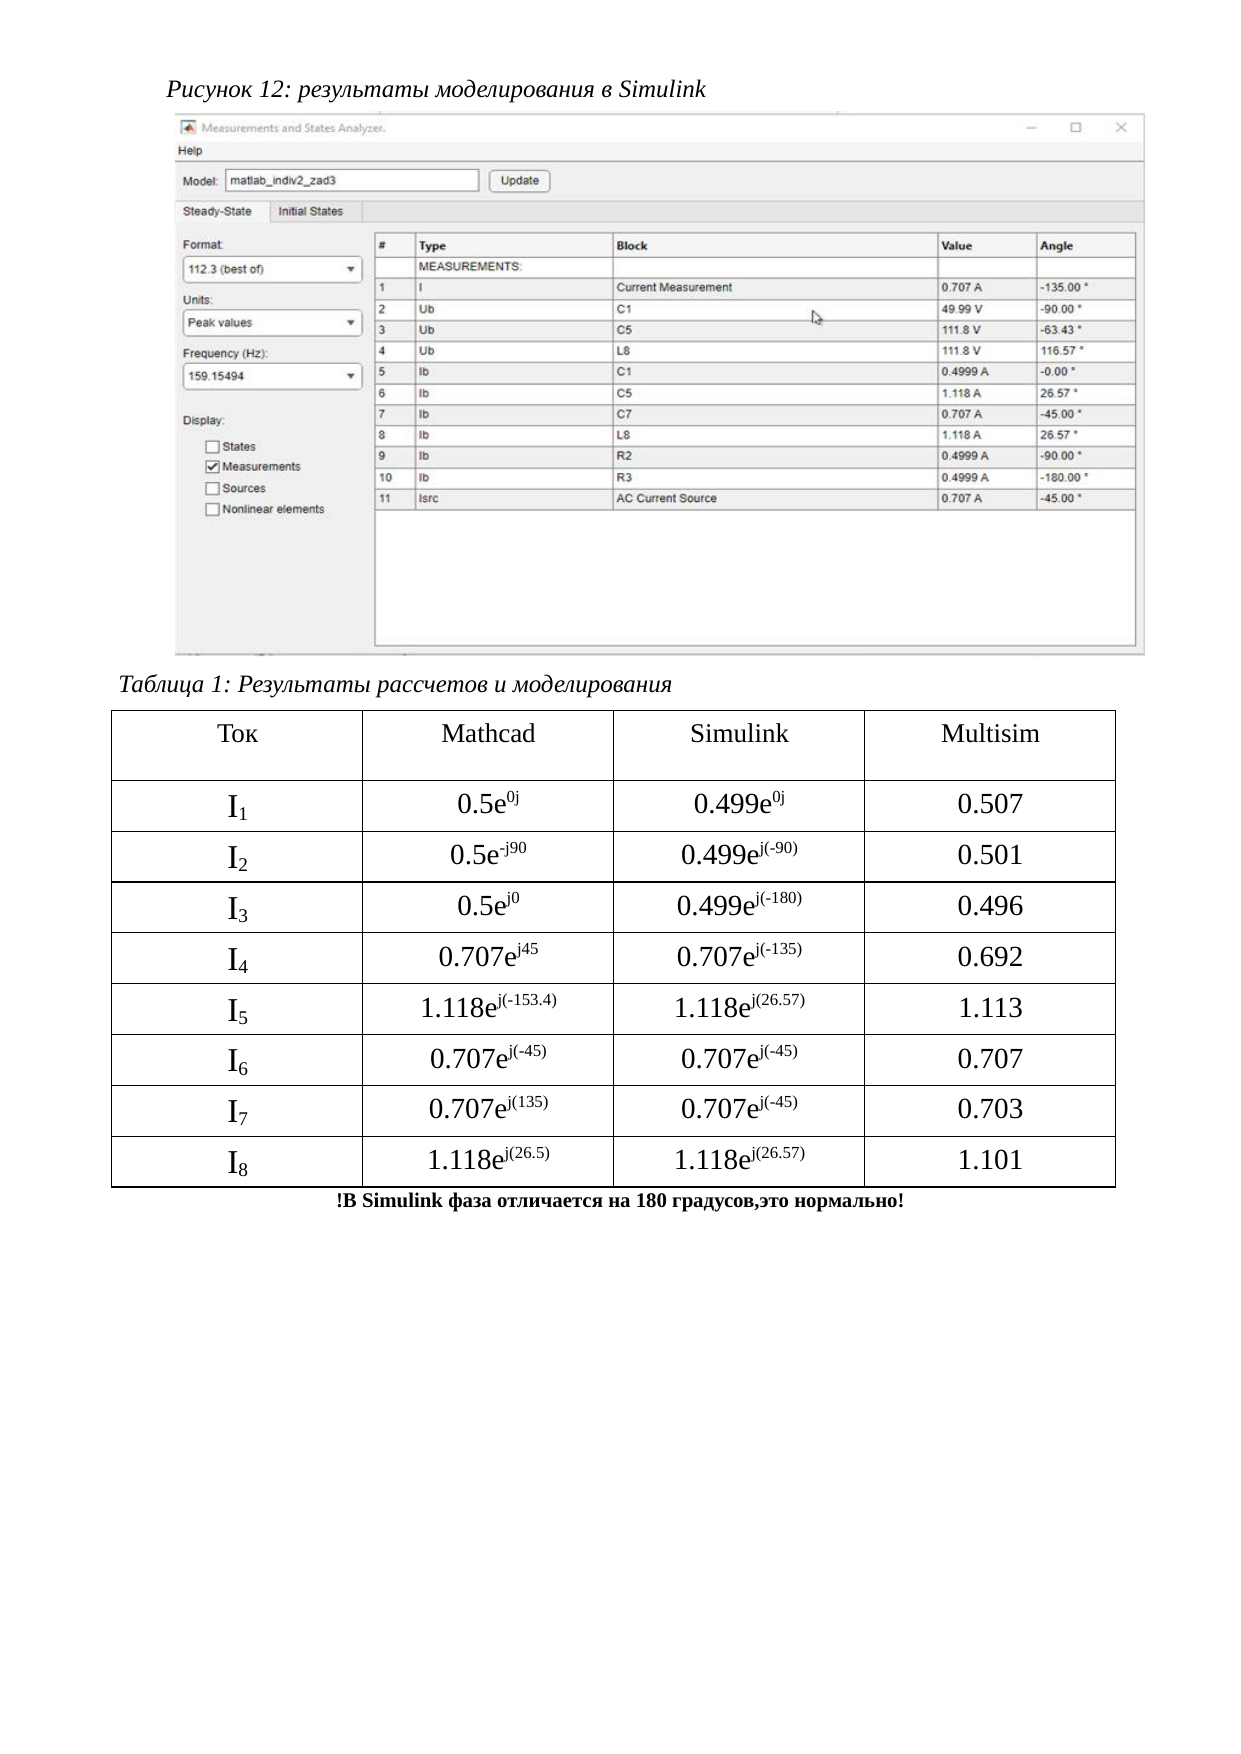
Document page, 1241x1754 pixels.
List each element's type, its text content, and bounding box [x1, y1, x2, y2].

table_cell 0.5ej0 [363, 883, 613, 932]
table_cell I7 [112, 1086, 362, 1136]
table_cell 0.707ej(-135) [614, 933, 864, 983]
table_cell 0.507 [865, 781, 1115, 831]
table_cell 0.496 [865, 883, 1115, 932]
table_cell I3 [112, 883, 362, 932]
table_cell 1.118ej(-153.4) [363, 984, 613, 1034]
table_cell 0.703 [865, 1086, 1115, 1136]
table_cell 0.5e-j90 [363, 832, 613, 881]
table_cell 0.499ej(-180) [614, 883, 864, 932]
table_cell I6 [112, 1035, 362, 1085]
table_header Simulink [614, 711, 864, 780]
table_cell 1.113 [865, 984, 1115, 1034]
table_cell I1 [112, 781, 362, 831]
table_cell 0.499e0j [614, 781, 864, 831]
table_cell 0.501 [865, 832, 1115, 881]
table_cell I5 [112, 984, 362, 1034]
table_cell 1.118ej(26.57) [614, 1137, 864, 1186]
table_cell 0.707ej(-45) [614, 1086, 864, 1136]
table_cell I2 [112, 832, 362, 881]
table_header Ток [112, 711, 362, 780]
table_header Mathcad [363, 711, 613, 780]
table_cell 0.707ej(135) [363, 1086, 613, 1136]
table_cell 0.499ej(-90) [614, 832, 864, 881]
table_cell 1.118ej(26.57) [614, 984, 864, 1034]
table_header Multisim [865, 711, 1115, 780]
table_cell I8 [112, 1137, 362, 1186]
table_cell 0.692 [865, 933, 1115, 983]
table_cell 1.101 [865, 1137, 1115, 1186]
table_cell I4 [112, 933, 362, 983]
picture [174, 111, 1146, 657]
table_cell 0.707 [865, 1035, 1115, 1085]
text !В Simulink фаза отличается на 180 градусов,это нормально! [118, 1187, 1122, 1212]
table_cell 1.118ej(26.5) [363, 1137, 613, 1186]
table_cell 0.707ej(-45) [614, 1035, 864, 1085]
table_cell 0.707ej(-45) [363, 1035, 613, 1085]
table_cell 0.707ej45 [363, 933, 613, 983]
table_cell 0.5e0j [363, 781, 613, 831]
